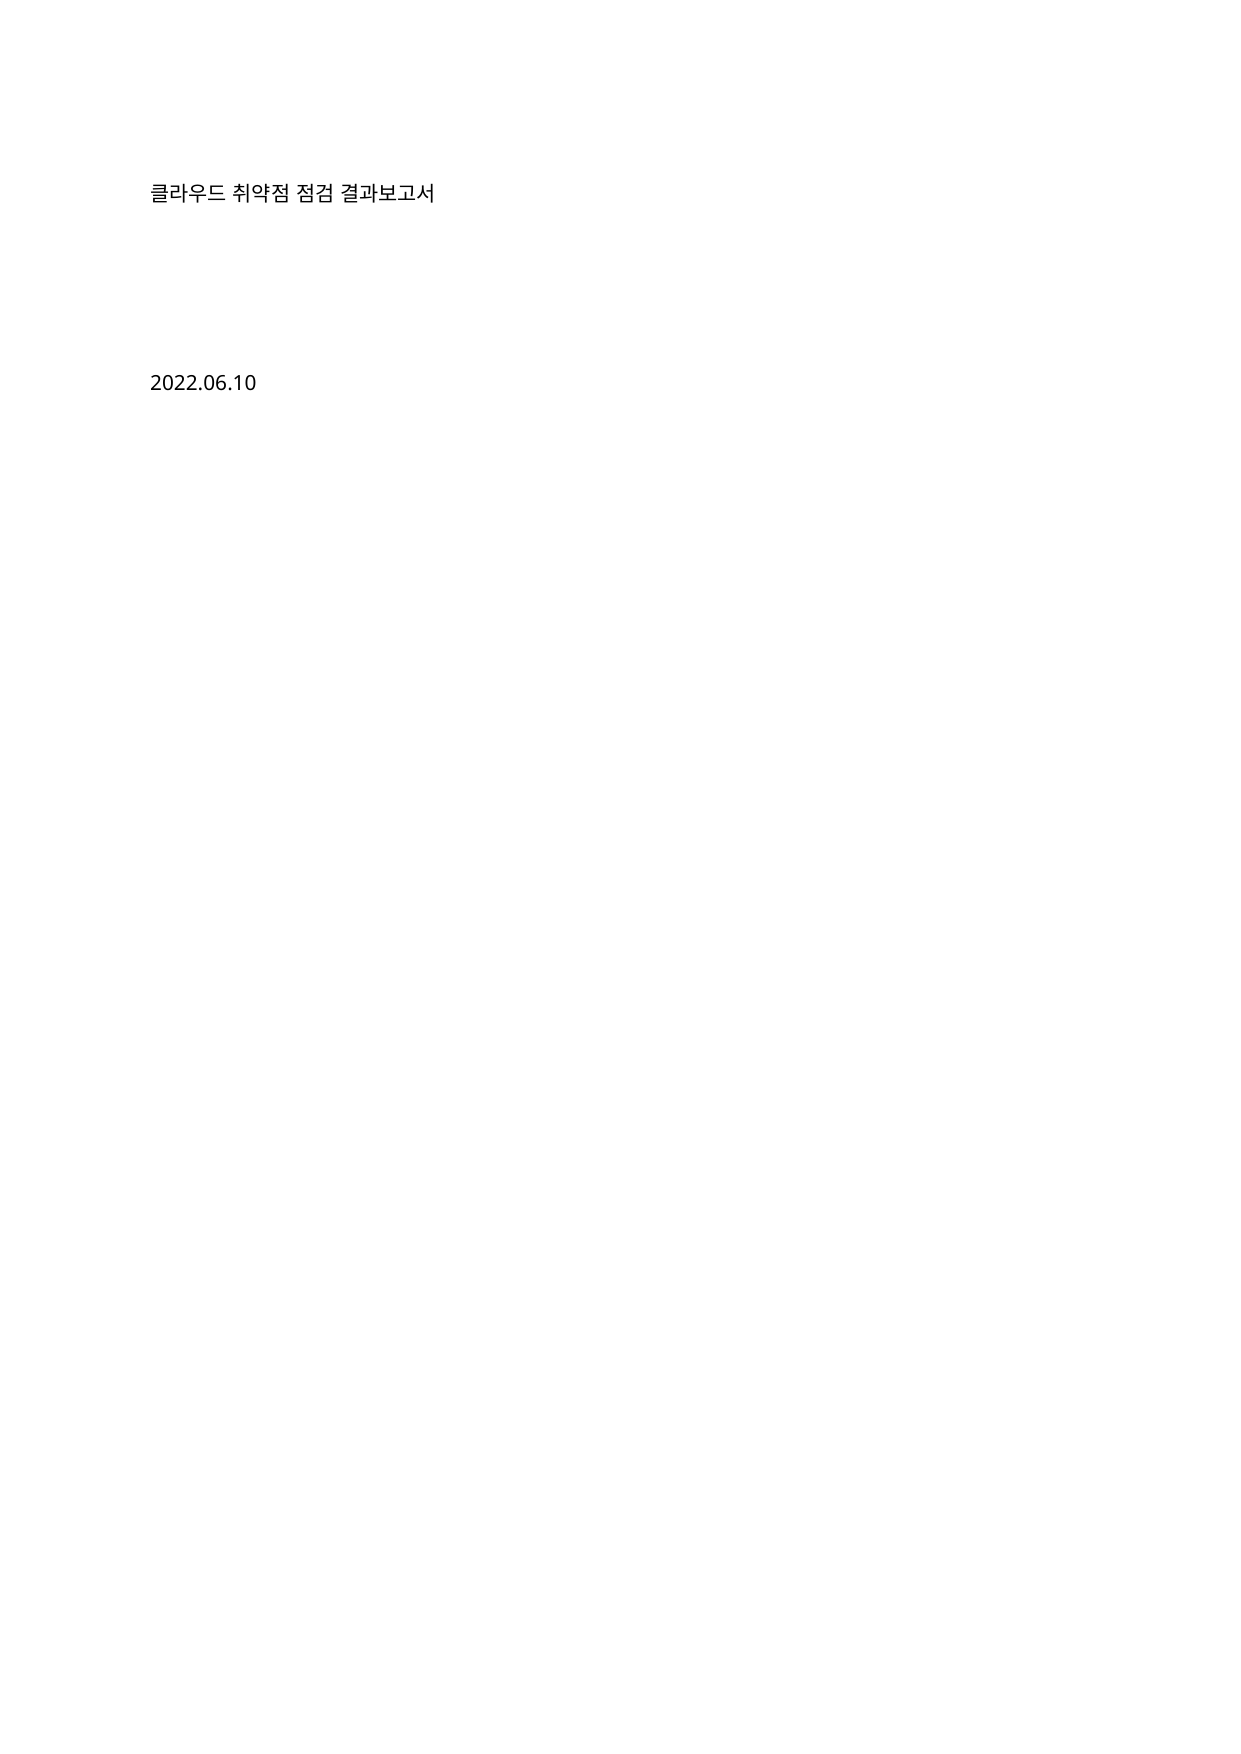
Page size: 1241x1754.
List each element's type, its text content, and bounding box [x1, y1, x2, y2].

text 2022.06.10 [150, 368, 1090, 397]
text 클라우드 취약점 점검 결과보고서 [150, 177, 1090, 207]
